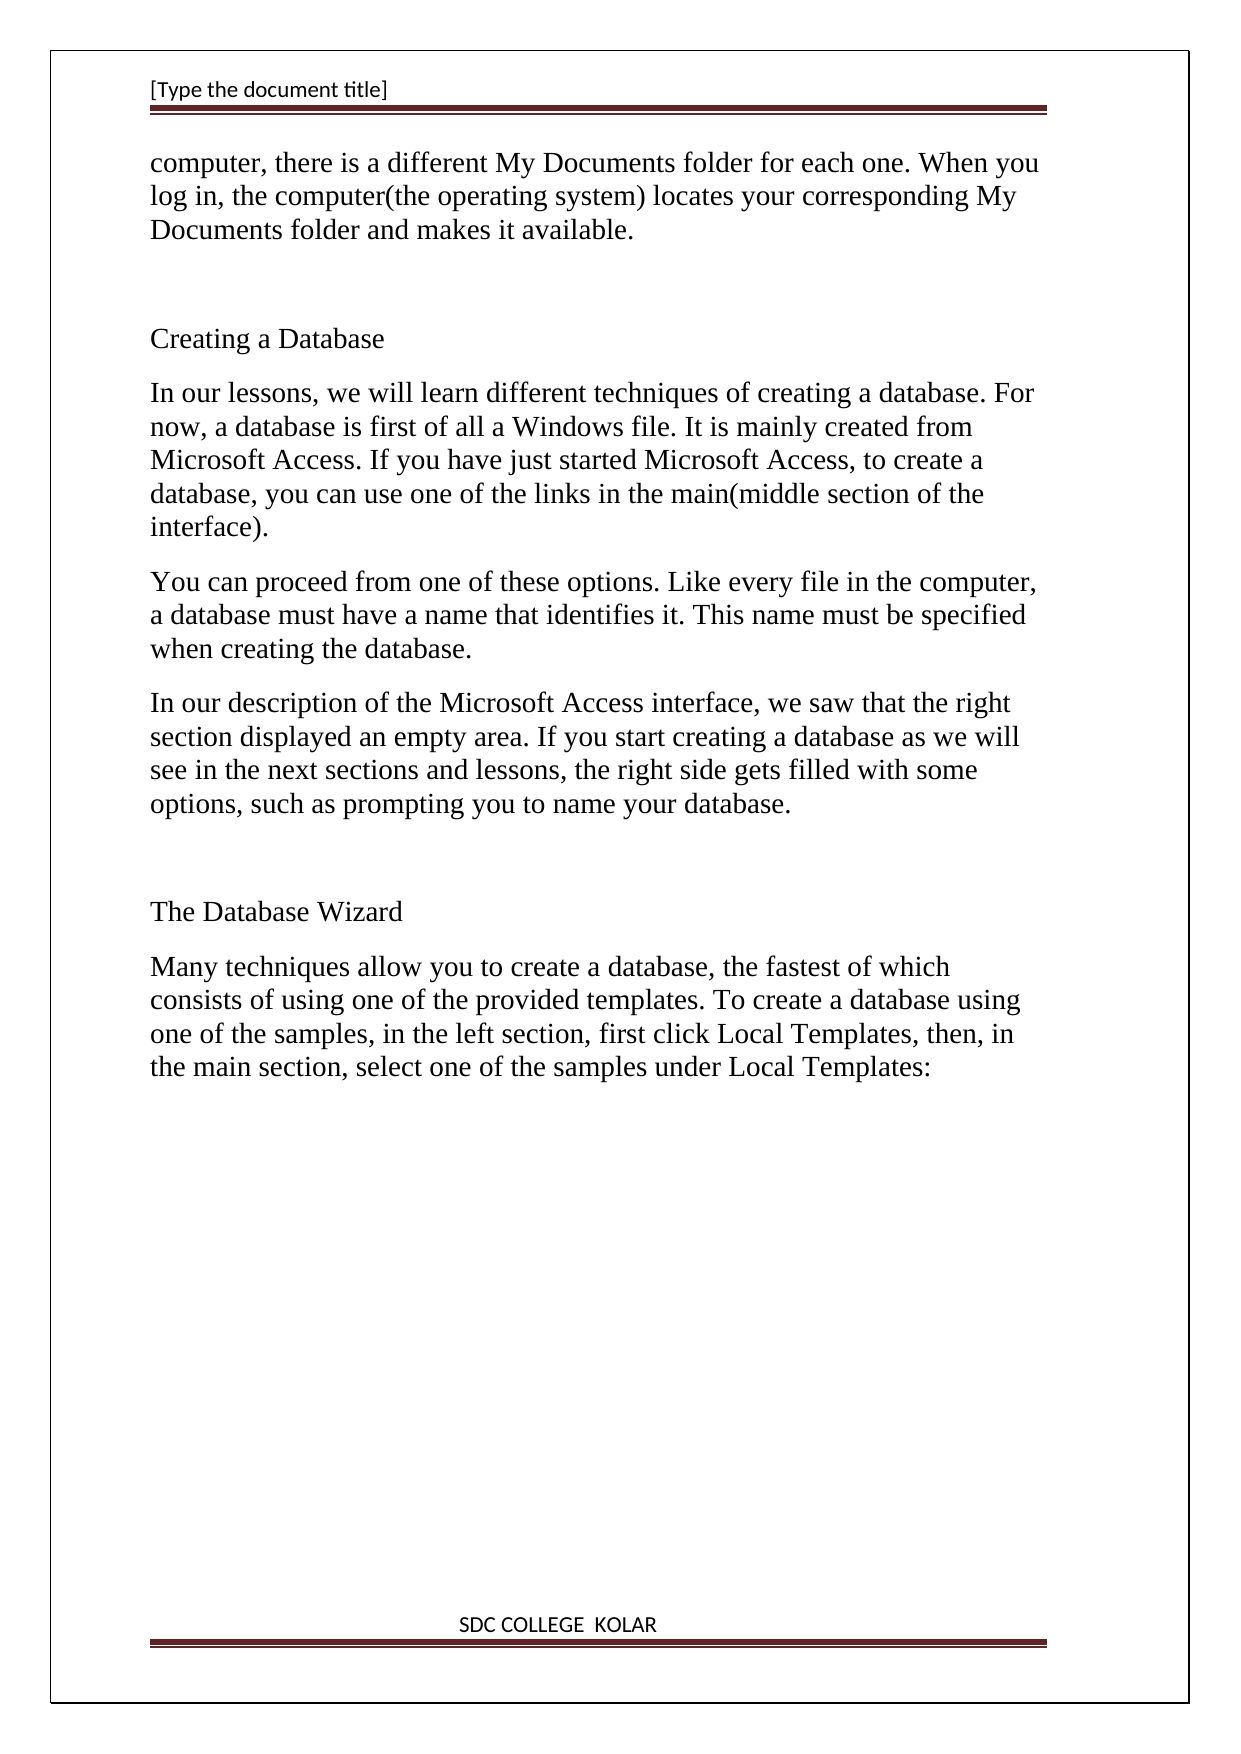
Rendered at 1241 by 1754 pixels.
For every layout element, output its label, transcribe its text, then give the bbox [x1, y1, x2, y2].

text In our description of the Microsoft Access interface, we saw that the right section displayed an empty area. If you start creating a database as we will see in the next sections and lessons, the right side gets filled with some options, such as prompting you to name your database. [150, 685, 1047, 819]
text The Database Wizard [150, 894, 1047, 928]
text You can proceed from one of these options. Like every file in the computer, a database must have a name that identifies it. This name must be specified when creating the database. [150, 564, 1047, 664]
text Many techniques allow you to create a database, the fastest of which consists of using one of the provided templates. To create a database using one of the samples, in the left section, first click Local Templates, then, in the main section, select one of the samples under Local Templates: [150, 949, 1047, 1083]
text Creating a Database [150, 321, 1047, 354]
text In our lessons, we will learn different techniques of creating a database. For now, a database is first of all a Windows file. It is mainly created from Microsoft Access. If you have just started Microsoft Access, to create a database, you can use one of the links in the main(middle section of the interface). [150, 375, 1047, 543]
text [150, 145, 1047, 246]
